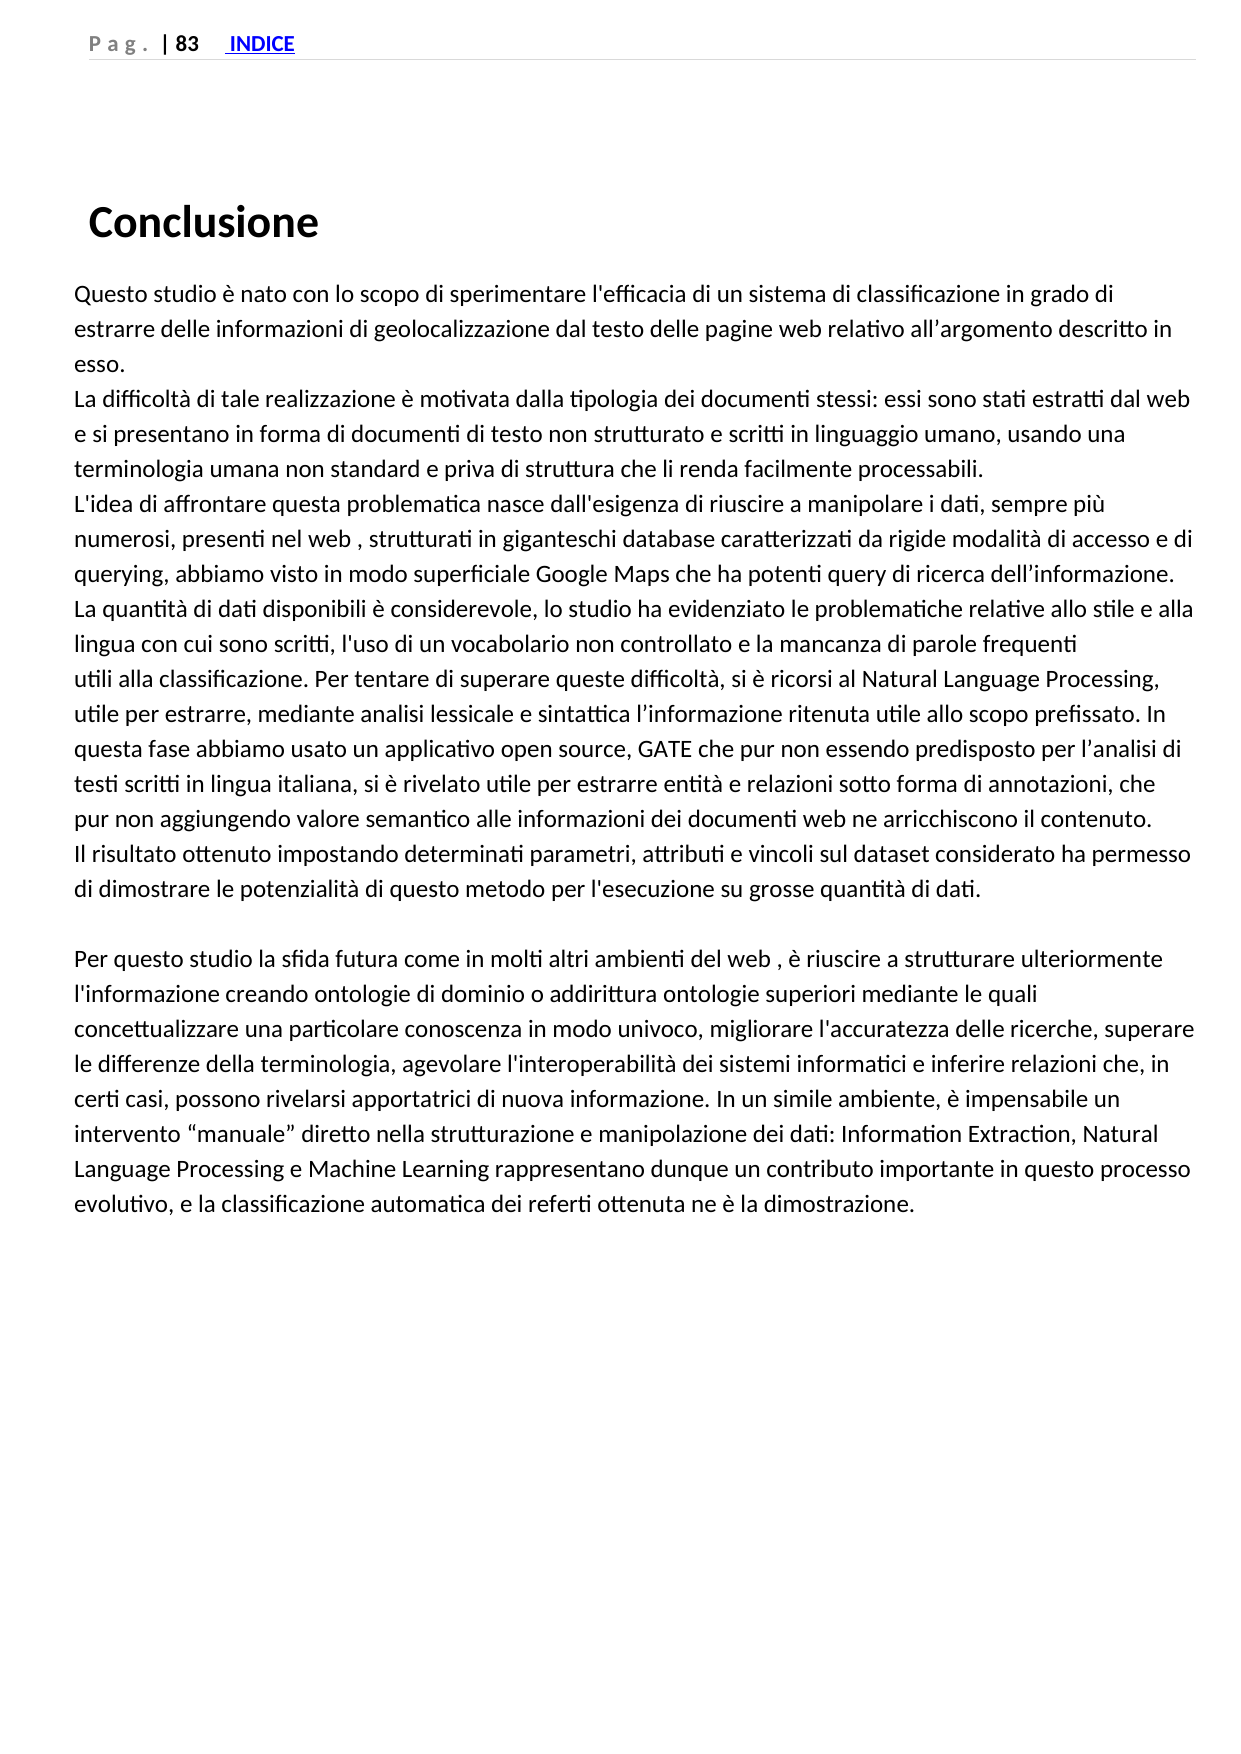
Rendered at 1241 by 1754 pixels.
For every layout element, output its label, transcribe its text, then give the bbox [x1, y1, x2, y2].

list La difficoltà di tale realizzazione è motivata dalla tipologia dei documenti stessi: essi sono stati estratti dal web e si presentano in forma di documenti di testo non strutturato e scritti in linguaggio umano, usando una terminologia umana non standard e priva di struttura che li renda facilmente processabili. [74, 383, 1196, 484]
list Questo studio è nato con lo scopo di sperimentare l'efficacia di un sistema di classificazione in grado di estrarre delle informazioni di geolocalizzazione dal testo delle pagine web relativo all’argomento descritto in esso. [74, 278, 1196, 379]
list Il risultato ottenuto impostando determinati parametri, attributi e vincoli sul dataset considerato ha permesso di dimostrare le potenzialità di questo metodo per l'esecuzione su grosse quantità di dati. [74, 838, 1196, 904]
list L'idea di affrontare questa problematica nasce dall'esigenza di riuscire a manipolare i dati, sempre più numerosi, presenti nel web , strutturati in giganteschi database caratterizzati da rigide modalità di accesso e di querying, abbiamo visto in modo superficiale Google Maps che ha potenti query di ricerca dell’informazione. [74, 488, 1196, 589]
list utili alla classificazione. Per tentare di superare queste difficoltà, si è ricorsi al Natural Language Processing, utile per estrarre, mediante analisi lessicale e sintattica l’informazione ritenuta utile allo scopo prefissato. In questa fase abbiamo usato un applicativo open source, GATE che pur non essendo predisposto per l’analisi di testi scritti in lingua italiana, si è rivelato utile per estrarre entità e relazioni sotto forma di annotazioni, che pur non aggiungendo valore semantico alle informazioni dei documenti web ne arricchiscono il contenuto. [74, 663, 1196, 834]
text Conclusione [89, 193, 1196, 249]
list La quantità di dati disponibili è considerevole, lo studio ha evidenziato le problematiche relative allo stile e alla lingua con cui sono scritti, l'uso di un vocabolario non controllato e la mancanza di parole frequenti [74, 593, 1196, 659]
list Per questo studio la sfida futura come in molti altri ambienti del web , è riuscire a strutturare ulteriormente l'informazione creando ontologie di dominio o addirittura ontologie superiori mediante le quali concettualizzare una particolare conoscenza in modo univoco, migliorare l'accuratezza delle ricerche, superare le differenze della terminologia, agevolare l'interoperabilità dei sistemi informatici e inferire relazioni che, in certi casi, possono rivelarsi apportatrici di nuova informazione. In un simile ambiente, è impensabile un intervento “manuale” diretto nella strutturazione e manipolazione dei dati: Information Extraction, Natural Language Processing e Machine Learning rappresentano dunque un contributo importante in questo processo evolutivo, e la classificazione automatica dei referti ottenuta ne è la dimostrazione. [74, 943, 1196, 1219]
